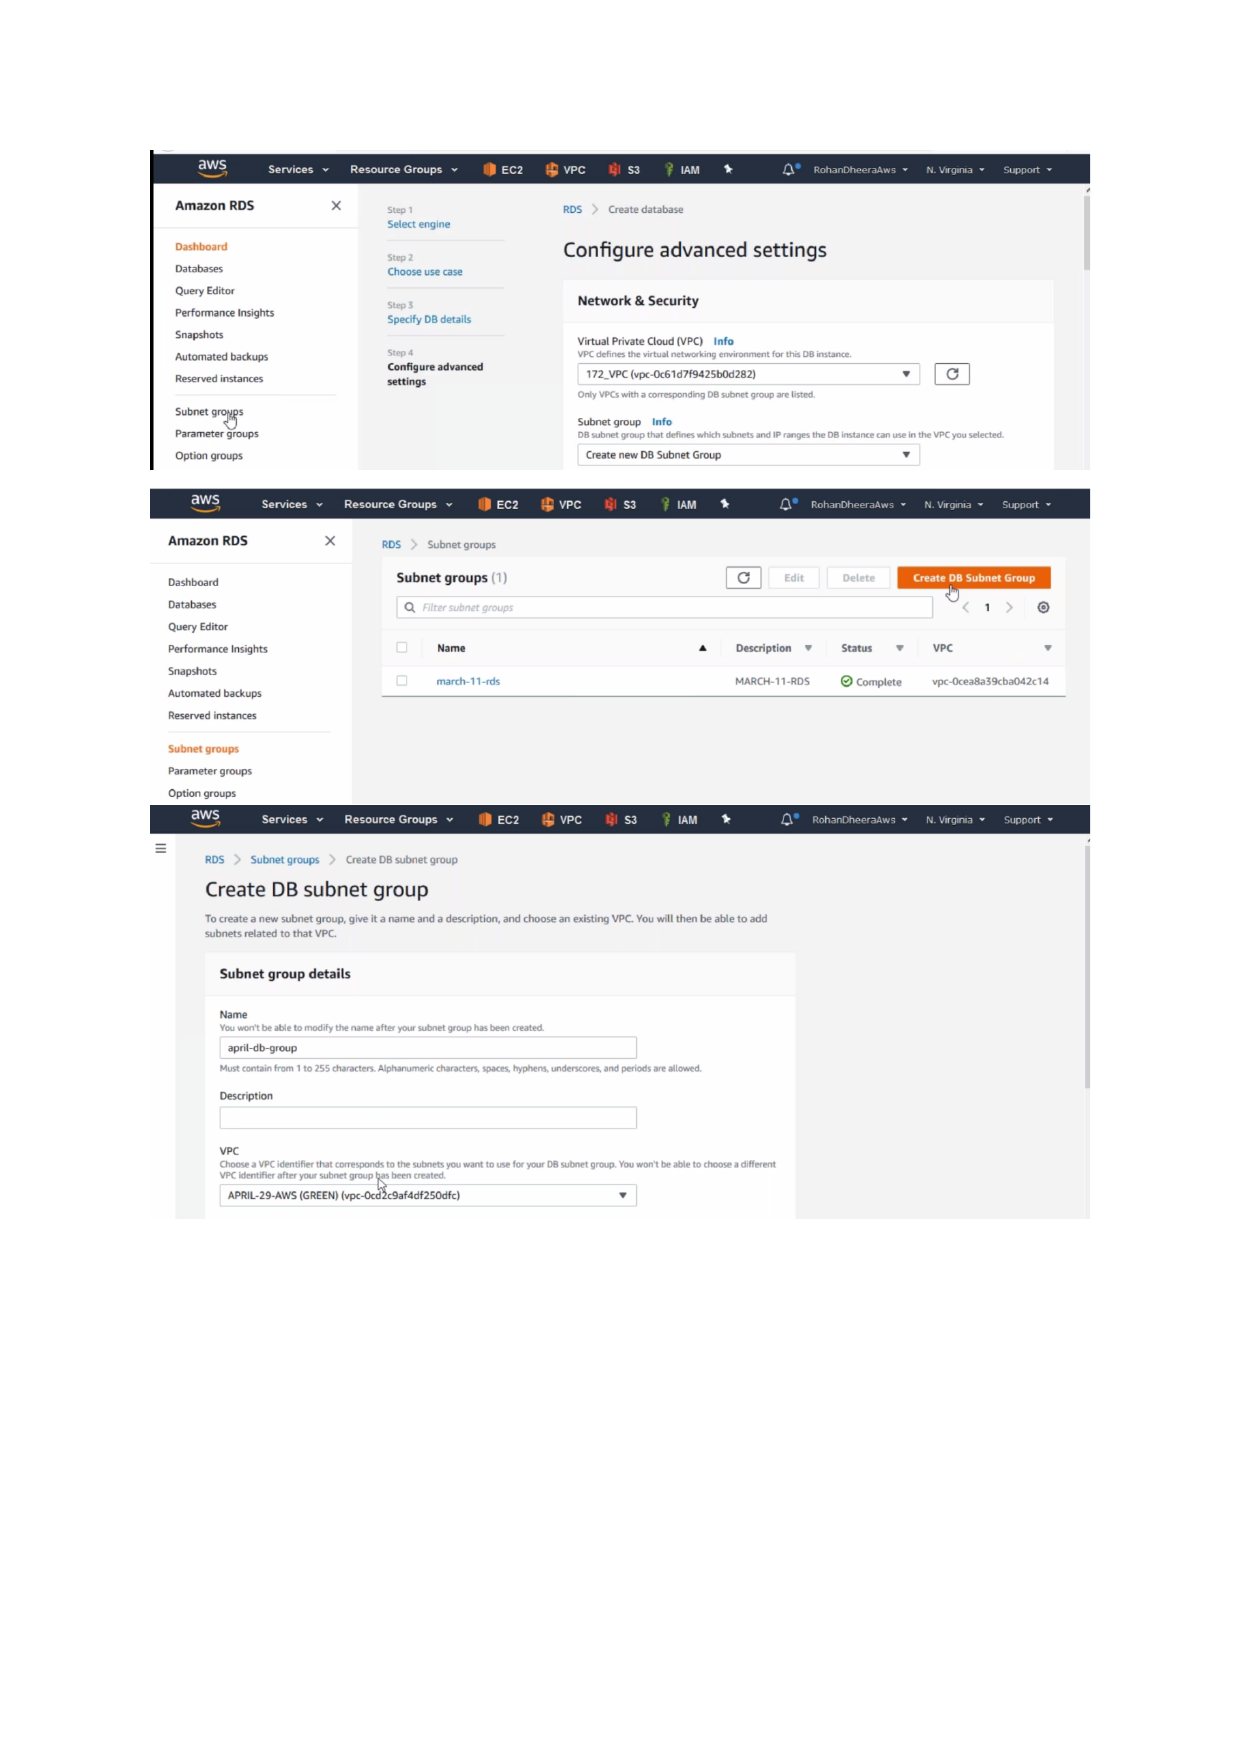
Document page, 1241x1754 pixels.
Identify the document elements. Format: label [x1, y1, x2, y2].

picture [150, 805, 1091, 1219]
picture [150, 488, 1091, 804]
picture [150, 150, 1091, 470]
